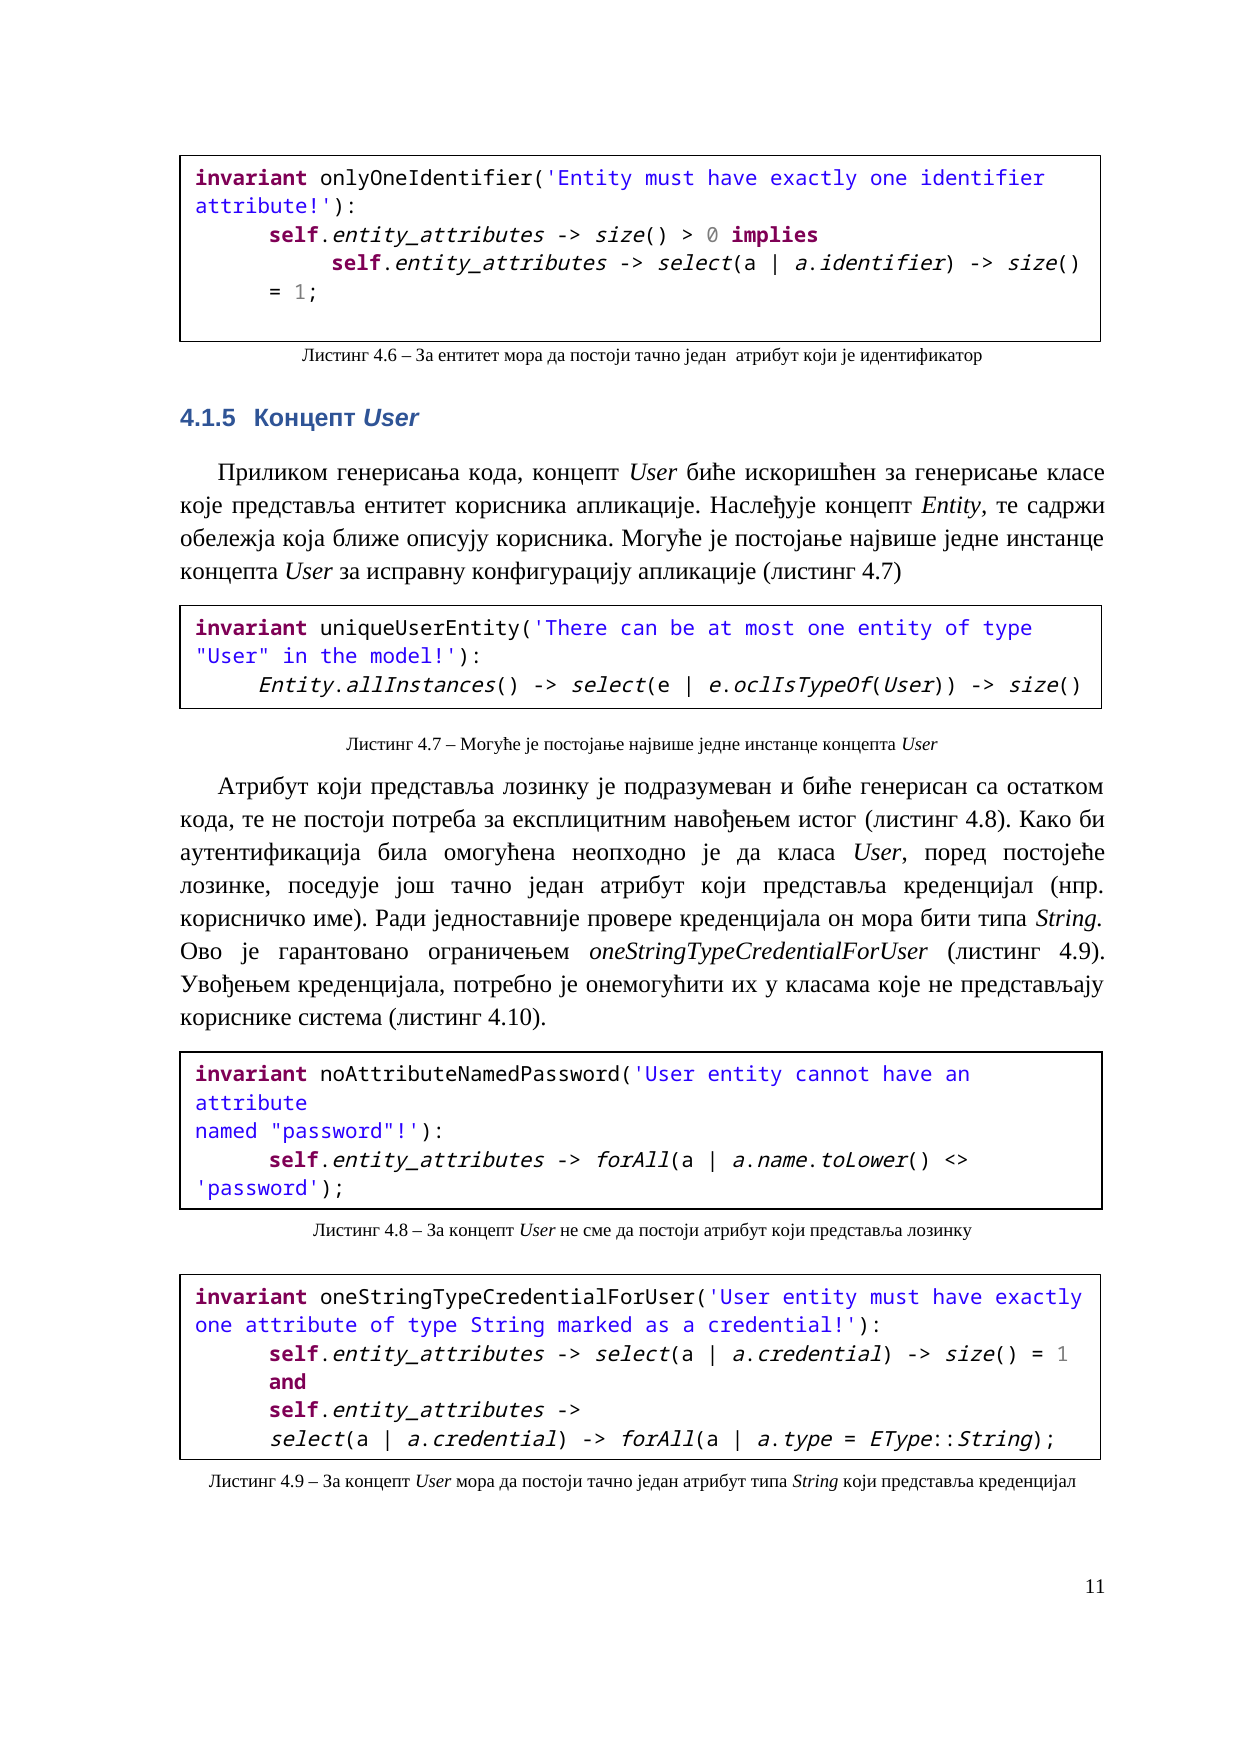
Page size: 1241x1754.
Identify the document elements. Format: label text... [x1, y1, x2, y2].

text Листинг 4.8 – За концепт User не сме да постоји атрибут који представља лозинку [180, 1219, 1105, 1240]
subtitle Концепт User [180, 403, 1105, 432]
text Листинг 4.6 – За ентитет мора да постоји тачно један атрибут који је идентификатор [180, 156, 1105, 366]
text Приликом генерисања кода, концепт User биће искоришћен за генерисање класе које представља ентитет корисника апликације. Наслеђује концепт Entity, те садржи обележја која ближе описују корисника. Могуће је постојање највише једне инстанце концепта User за исправну конфигурацију апликације (листинг 4.7) [180, 457, 1105, 584]
text Листинг 4.9 – За концепт User мора да постоји тачно један атрибут типа String који представља креденцијал [180, 1470, 1105, 1492]
text Атрибут који представља лозинку је подразумеван и биће генерисан са остатком кода, те не постоји потреба за експлицитним навођењем истог (листинг 4.8). Како би аутентификација била омогућена неопходно је да класа User, поред постојеће лозинке, поседује још тачно један атрибут који представља креденцијал (нпр. корисничко име). Ради једноставније провере креденцијала он мора бити типа String. Ово је гарантовано ограничењем oneStringTypeCredentialForUser (листинг 4.9). Увођењем креденцијала, потребно је онемогућити их у класама које не представљају кориснике система (листинг 4.10). [180, 771, 1105, 1031]
text Листинг 4.7 – Могуће је постојање највише једне инстанце концепта User [180, 733, 1105, 754]
